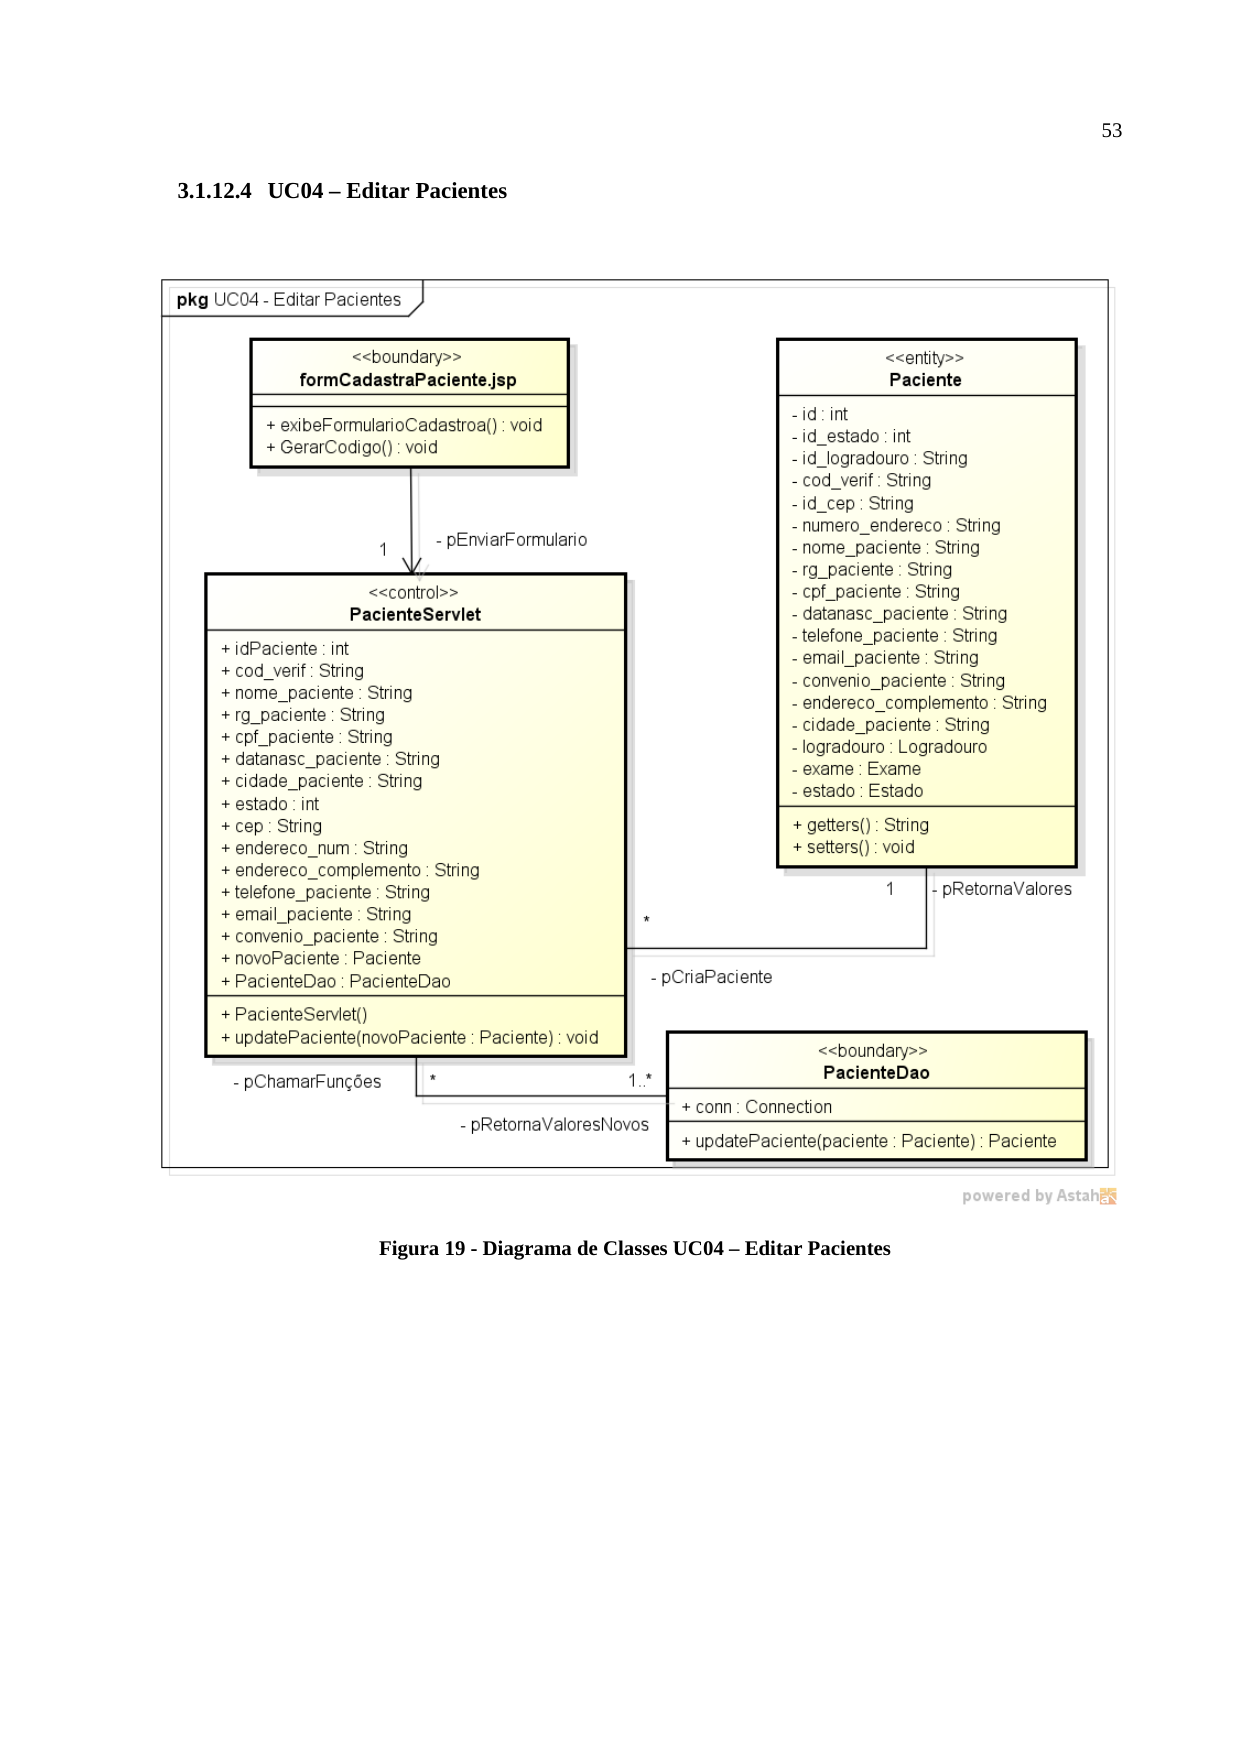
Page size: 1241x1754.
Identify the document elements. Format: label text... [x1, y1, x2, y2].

picture [147, 266, 1122, 1210]
subtitle UC04 – Editar Pacientes [177, 177, 1122, 203]
